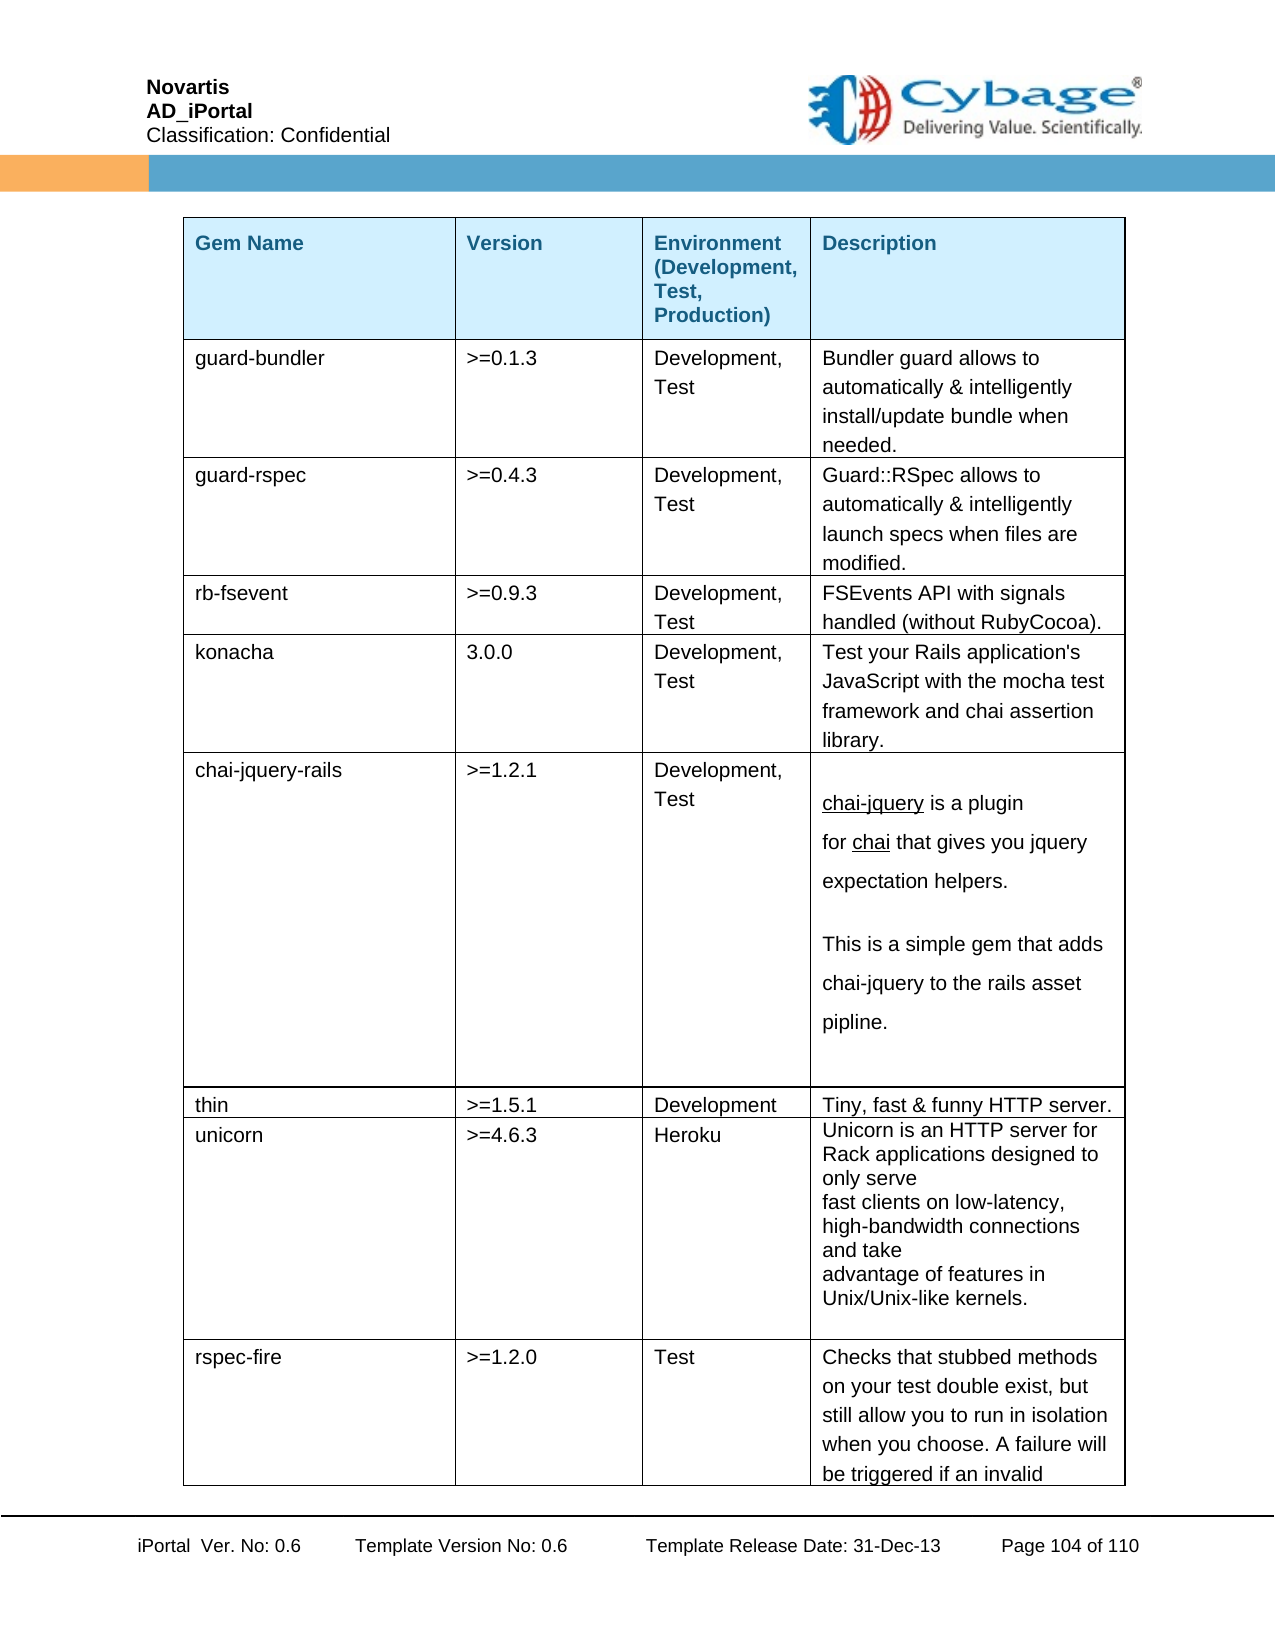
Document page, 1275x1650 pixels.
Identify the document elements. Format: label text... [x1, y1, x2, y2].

table_cell rspec-fire [184, 1340, 455, 1485]
table_cell Heroku [643, 1118, 810, 1338]
table_cell Development, Test [643, 635, 810, 752]
table_cell chai-jquery-rails [184, 753, 455, 1086]
table_cell chai-jquery is a plugin for chai that gives you jquery expectation helpers. This is a simple gem that adds chai-jquery to the rails asset pipline. [811, 753, 1124, 1086]
table_cell Test [643, 1340, 810, 1485]
table_header Description [811, 218, 1124, 339]
table_cell Guard::RSpec allows to automatically & intelligently launch specs when files are modified. [811, 458, 1124, 574]
table_cell Bundler guard allows to automatically & intelligently install/update bundle when needed. [811, 340, 1124, 457]
table_cell guard-rspec [184, 458, 455, 574]
table_cell >=4.6.3 [456, 1118, 642, 1338]
picture [808, 75, 1142, 145]
table_cell guard-bundler [184, 340, 455, 457]
table_header Version [456, 218, 642, 339]
table_cell Development [643, 1088, 810, 1117]
table_cell 3.0.0 [456, 635, 642, 752]
table_cell >=0.9.3 [456, 576, 642, 634]
table_cell >=1.5.1 [456, 1088, 642, 1117]
table_cell Test your Rails application's JavaScript with the mocha test framework and chai assertion library. [811, 635, 1124, 752]
table_cell Development, Test [643, 458, 810, 574]
table_header Environment (Development, Test, Production) [643, 218, 810, 339]
table_cell unicorn [184, 1118, 455, 1338]
table_cell >=1.2.1 [456, 753, 642, 1086]
table_cell >=0.1.3 [456, 340, 642, 457]
table_cell >=1.2.0 [456, 1340, 642, 1485]
table_cell konacha [184, 635, 455, 752]
table_cell Tiny, fast & funny HTTP server. [811, 1088, 1124, 1117]
table_cell Unicorn is an HTTP server for Rack applications designed to only serve fast clients on low-latency, high-bandwidth connections and take advantage of features in Unix/Unix-like kernels. [811, 1118, 1124, 1338]
table_cell Development, Test [643, 576, 810, 634]
table_cell FSEvents API with signals handled (without RubyCocoa). [811, 576, 1124, 634]
table_header Gem Name [184, 218, 455, 339]
table_cell >=0.4.3 [456, 458, 642, 574]
table_cell Development, Test [643, 753, 810, 1086]
table_cell thin [184, 1088, 455, 1117]
table_cell rb-fsevent [184, 576, 455, 634]
table_cell Development, Test [643, 340, 810, 457]
